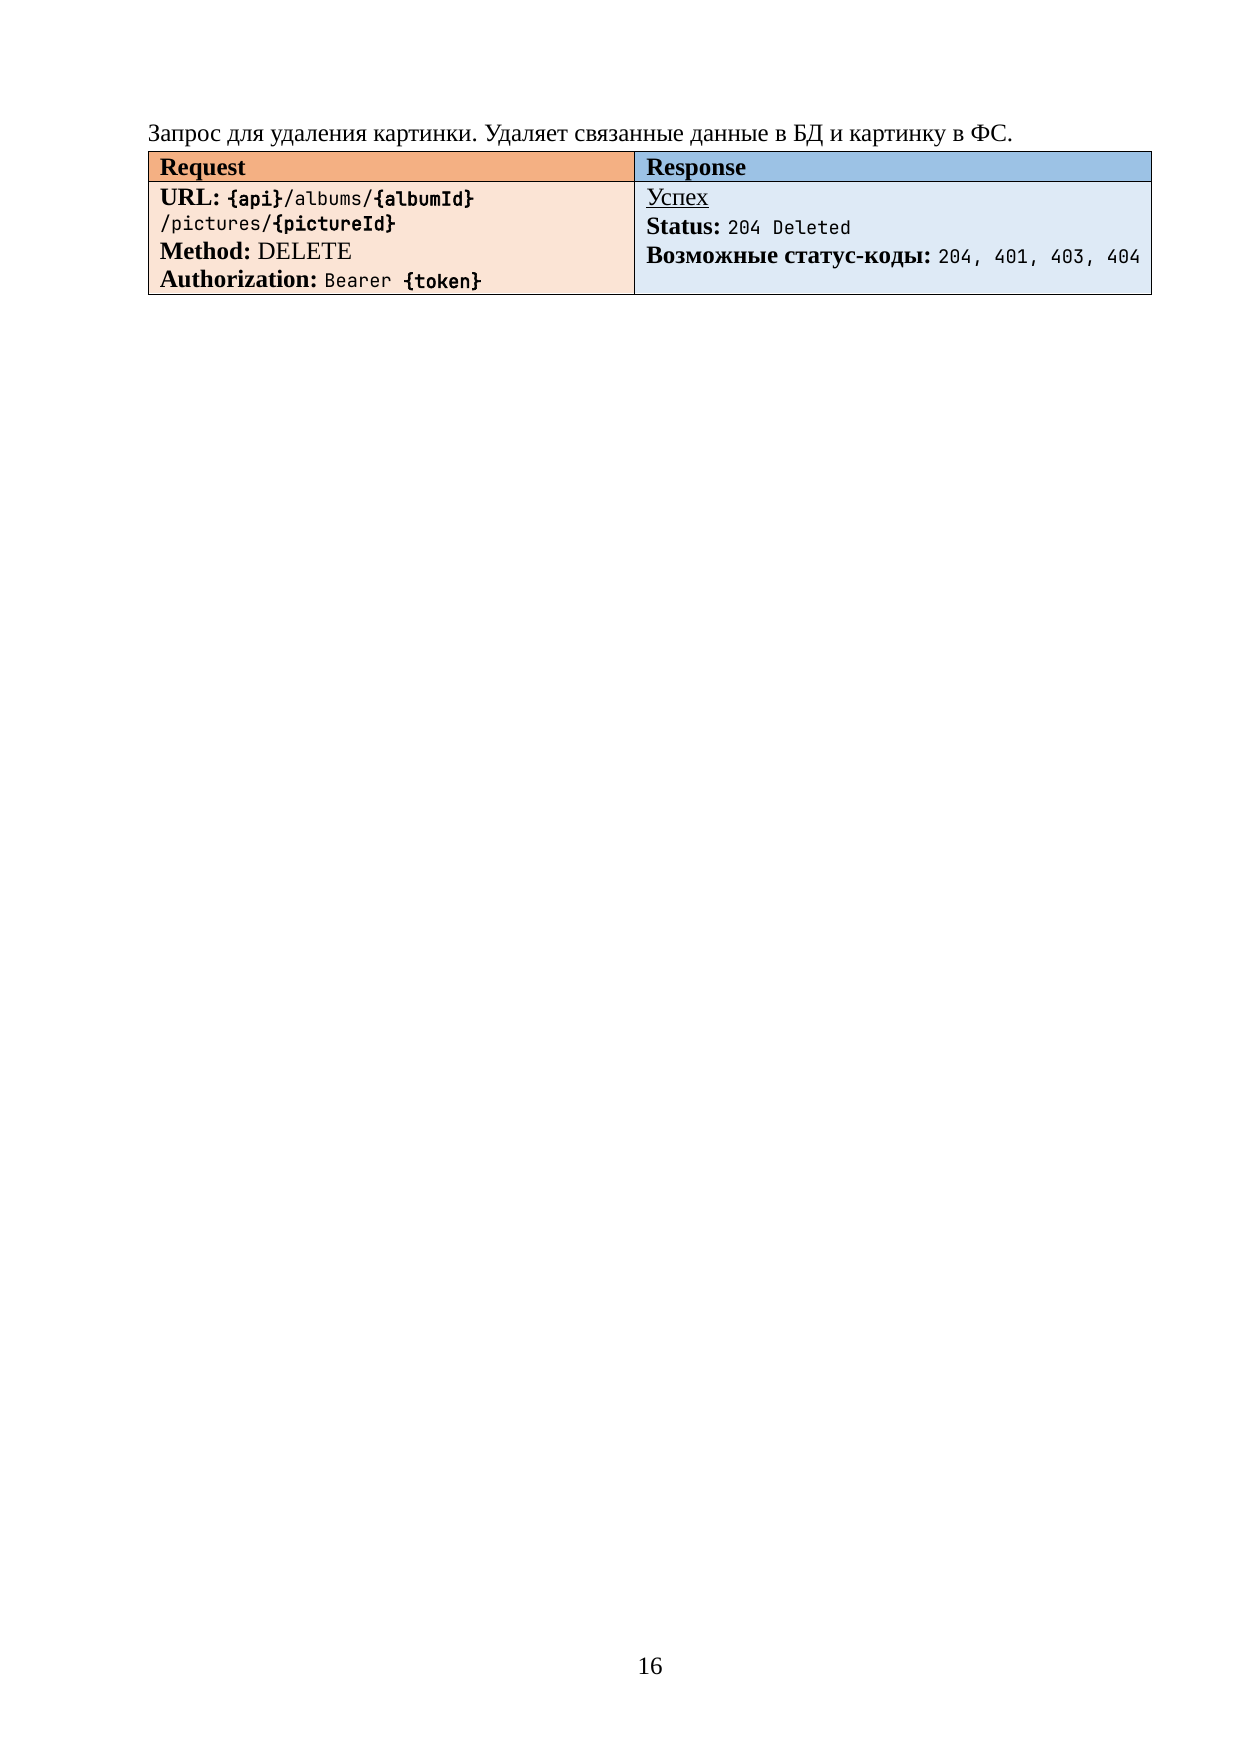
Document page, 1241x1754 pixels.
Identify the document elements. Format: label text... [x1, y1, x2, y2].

text Запрос для удаления картинки. Удаляет связанные данные в БД и картинку в ФС. [148, 118, 1152, 147]
table_cell URL: {api}/albums/{albumId} /pictures/{pictureId} Method: DELETE Authorization: Bearer {token} [149, 182, 634, 293]
table_header Request [149, 152, 634, 181]
table_header Response [635, 152, 1151, 181]
table_cell Успех Status: 204 Deleted Возможные статус-коды: 204, 401, 403, 404 [635, 182, 1151, 293]
